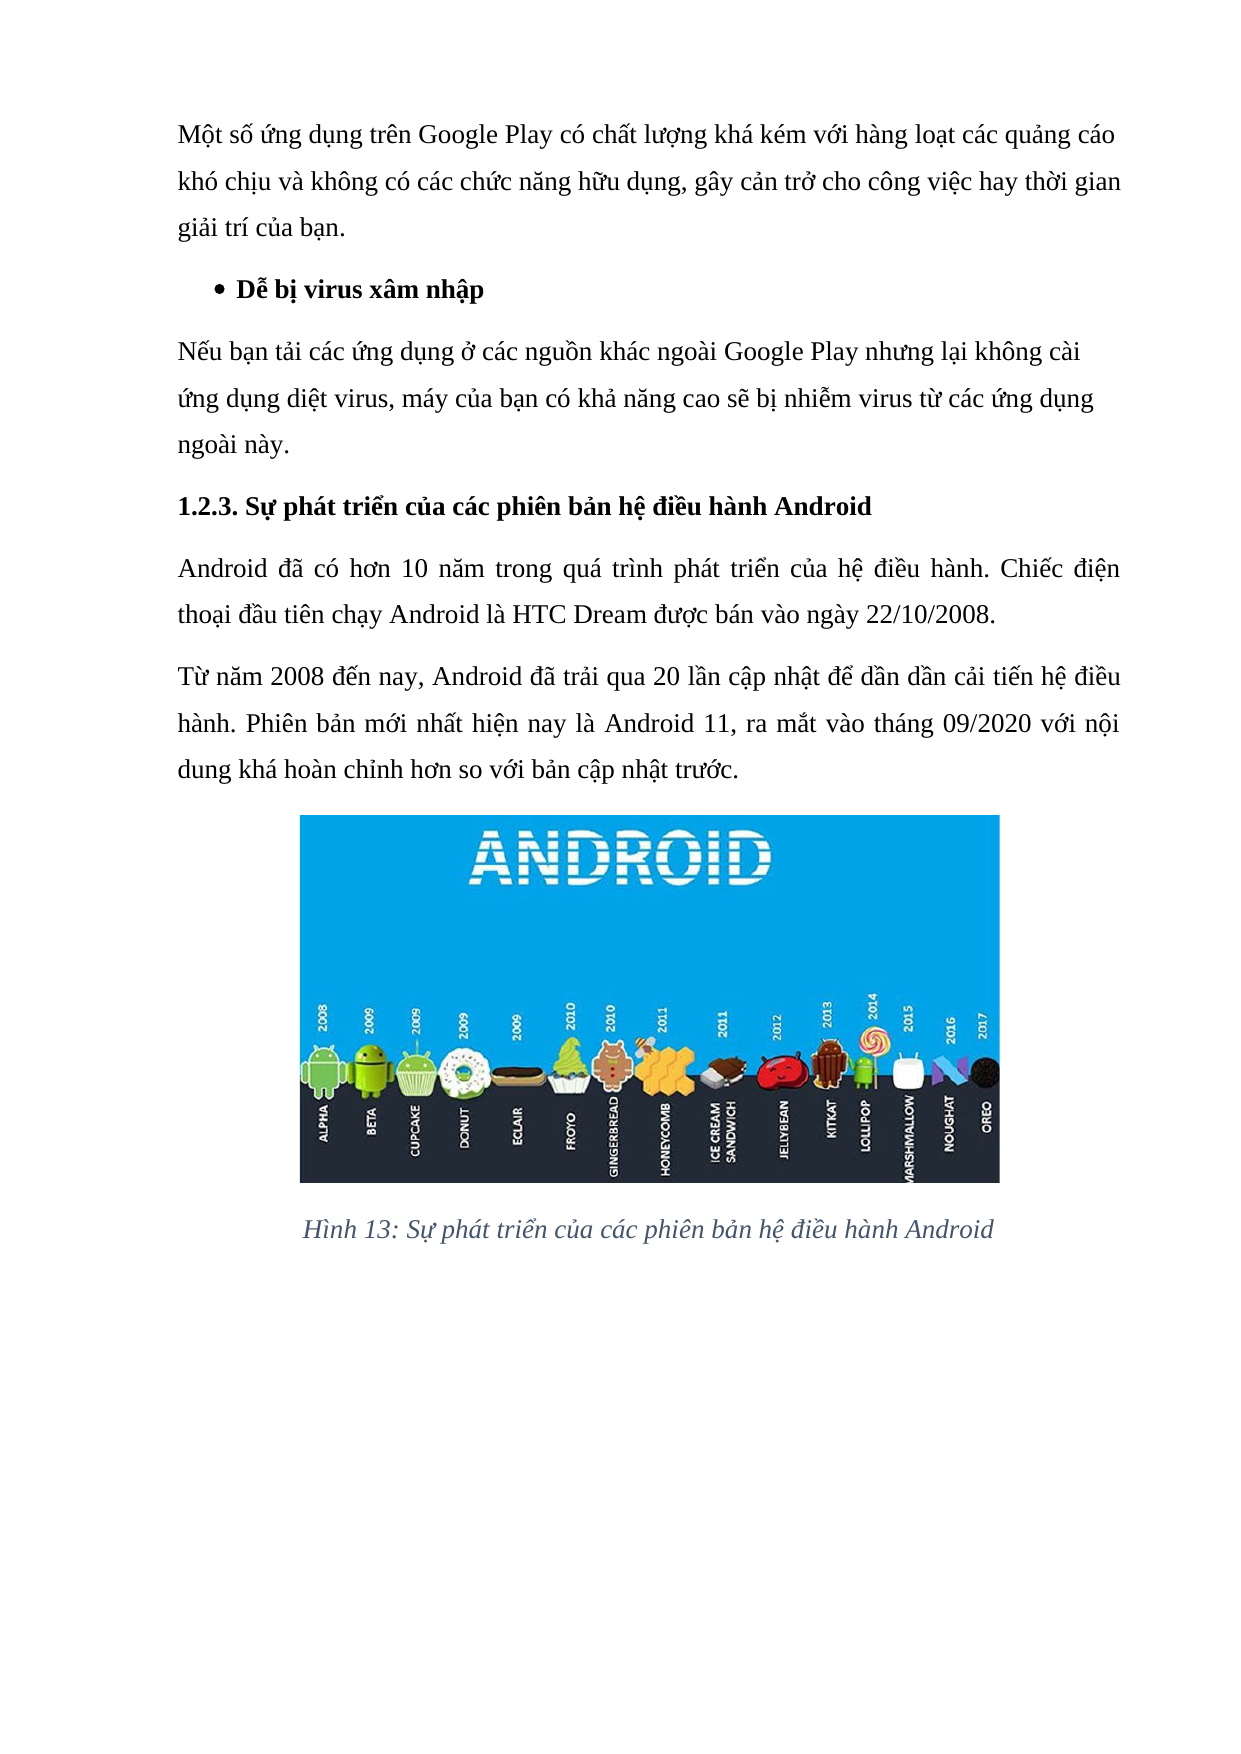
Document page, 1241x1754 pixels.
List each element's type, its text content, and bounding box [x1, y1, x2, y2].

text 1.2.3. Sự phát triển của các phiên bản hệ điều hành Android [177, 490, 1122, 521]
picture [708, 830, 720, 885]
picture [946, 1017, 956, 1044]
picture [616, 830, 654, 885]
picture [728, 830, 771, 885]
picture [772, 1015, 782, 1042]
text Từ năm 2008 đến nay, Android đã trải qua 20 lần cập nhật để dần dần cải tiến hệ điều hành. Phiên bản mới nhất hiện nay là Android 11, ra mắt vào tháng 09/2020 với nội dung khá hoàn chỉnh hơn so với bản cập nhật trước. [177, 660, 1122, 784]
list Dễ bị virus xâm nhập [215, 273, 1122, 304]
text Hình 13: Sự phát triển của các phiên bản hệ điều hành Android [177, 1213, 1122, 1244]
picture [822, 1002, 831, 1028]
picture [655, 830, 702, 885]
picture [979, 1013, 987, 1040]
picture [411, 1009, 421, 1034]
picture [512, 1014, 523, 1040]
picture [519, 830, 559, 885]
picture [459, 1013, 468, 1039]
picture [868, 994, 878, 1019]
picture [299, 1025, 1000, 1183]
picture [567, 829, 610, 885]
picture [363, 1008, 374, 1034]
picture [318, 1004, 327, 1031]
picture [903, 1005, 914, 1031]
picture [716, 1011, 729, 1037]
text Android đã có hơn 10 năm trong quá trình phát triển của hệ điều hành. Chiếc điện thoại đầu tiên chạy Android là HTC Dream được bán vào ngày 22/10/2008. [177, 552, 1122, 629]
text Nếu bạn tải các ứng dụng ở các nguồn khác ngoài Google Play nhưng lại không cài ứng dụng diệt virus, máy của bạn có khả năng cao sẽ bị nhiễm virus từ các ứng dụng ngoài này. [177, 335, 1122, 459]
picture [656, 1008, 667, 1033]
picture [469, 830, 512, 885]
picture [605, 1004, 617, 1031]
picture [566, 1003, 576, 1031]
text Một số ứng dụng trên Google Play có chất lượng khá kém với hàng loạt các quảng cáo khó chịu và không có các chức năng hữu dụng, gây cản trở cho công việc hay thời gian giải trí của bạn. [177, 118, 1122, 243]
